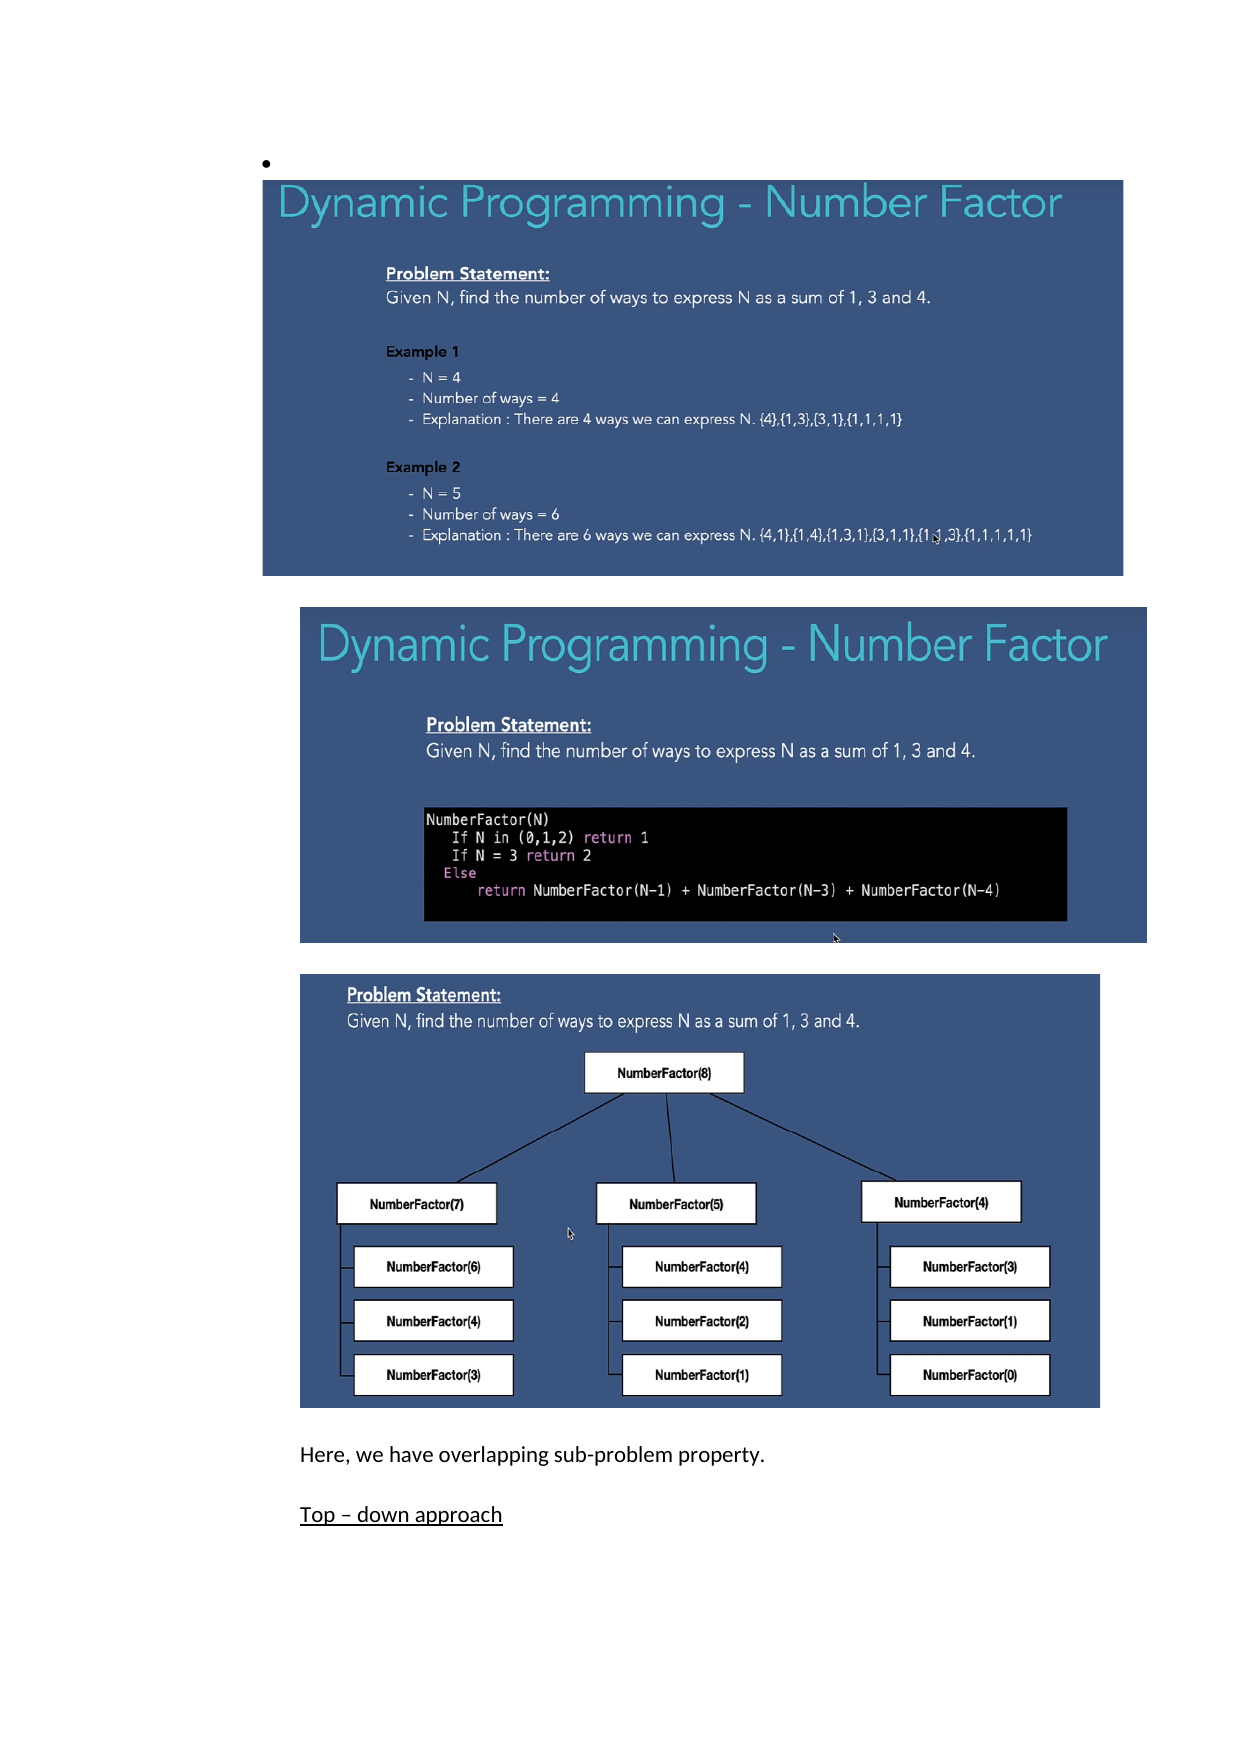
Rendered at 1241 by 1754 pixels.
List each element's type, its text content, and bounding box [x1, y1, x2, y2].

picture [300, 607, 1147, 943]
picture [300, 974, 1100, 1408]
picture [262, 180, 1124, 576]
list Top – down approach [300, 1500, 1090, 1528]
list Here, we have overlapping sub-problem property. [300, 1440, 1090, 1468]
